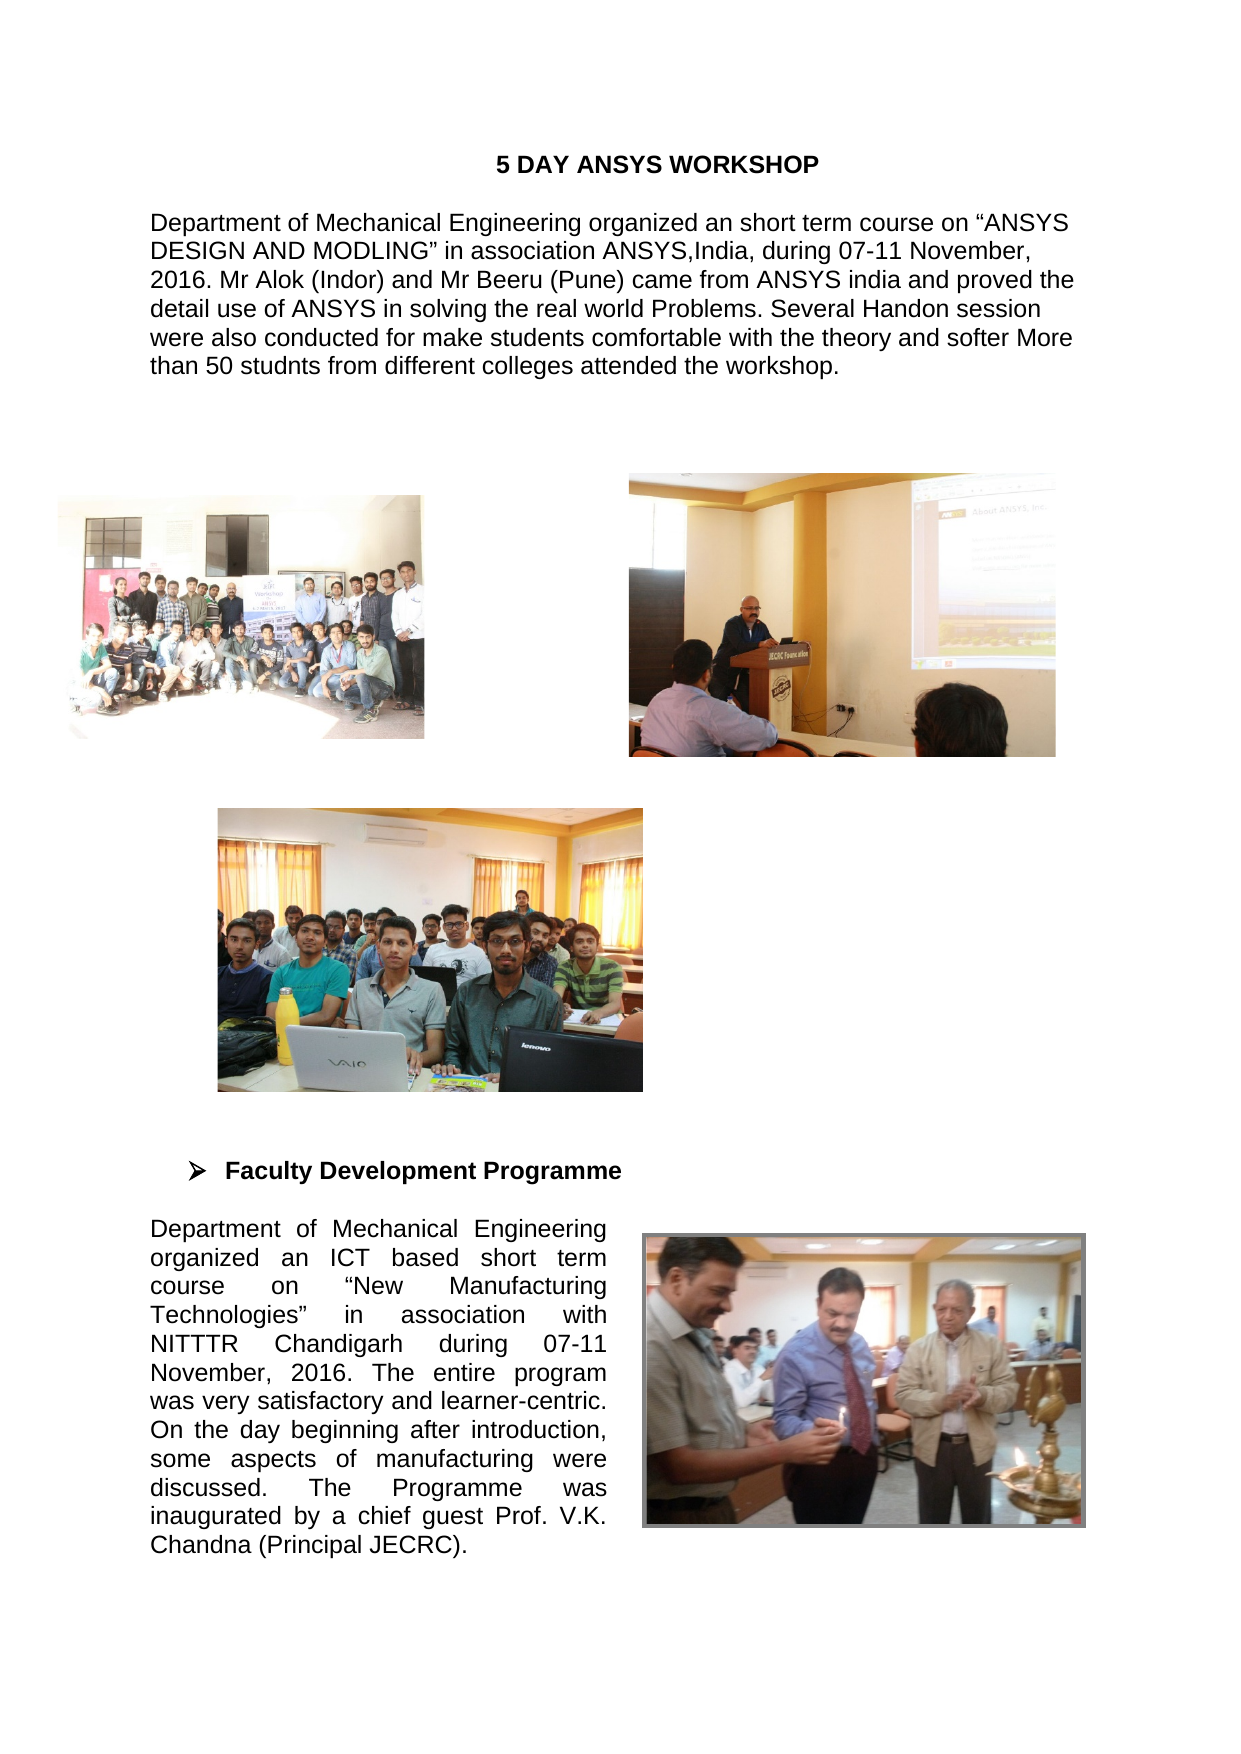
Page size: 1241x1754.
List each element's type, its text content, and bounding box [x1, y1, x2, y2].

list 5 DAY ANSYS WORKSHOP [225, 150, 1090, 179]
picture [217, 808, 643, 1092]
list Faculty Development Programme [187, 1156, 1090, 1185]
text Department of Mechanical Engineering organized an short term course on “ANSYS DESIGN AND MODLING” in association ANSYS,India, during 07-11 November, 2016. Mr Alok (Indor) and Mr Beeru (Pune) came from ANSYS india and proved the detail use of ANSYS in solving the real world Problems. Several Handon session were also conducted for make students comfortable with the theory and softer More than 50 studnts from different colleges attended the workshop. [150, 207, 1090, 380]
picture [628, 473, 1056, 757]
picture [57, 495, 425, 739]
picture [656, 1237, 1081, 1524]
text Department of Mechanical Engineering organized an ICT based short term course on “New Manufacturing Technologies” in association with NITTTR Chandigarh during 07-11 November, 2016. The entire program was very satisfactory and learner-centric. On the day beginning after introduction, some aspects of manufacturing were discussed. The Programme was inaugurated by a chief guest Prof. V.K. Chandna (Principal JECRC). [150, 1214, 608, 1559]
